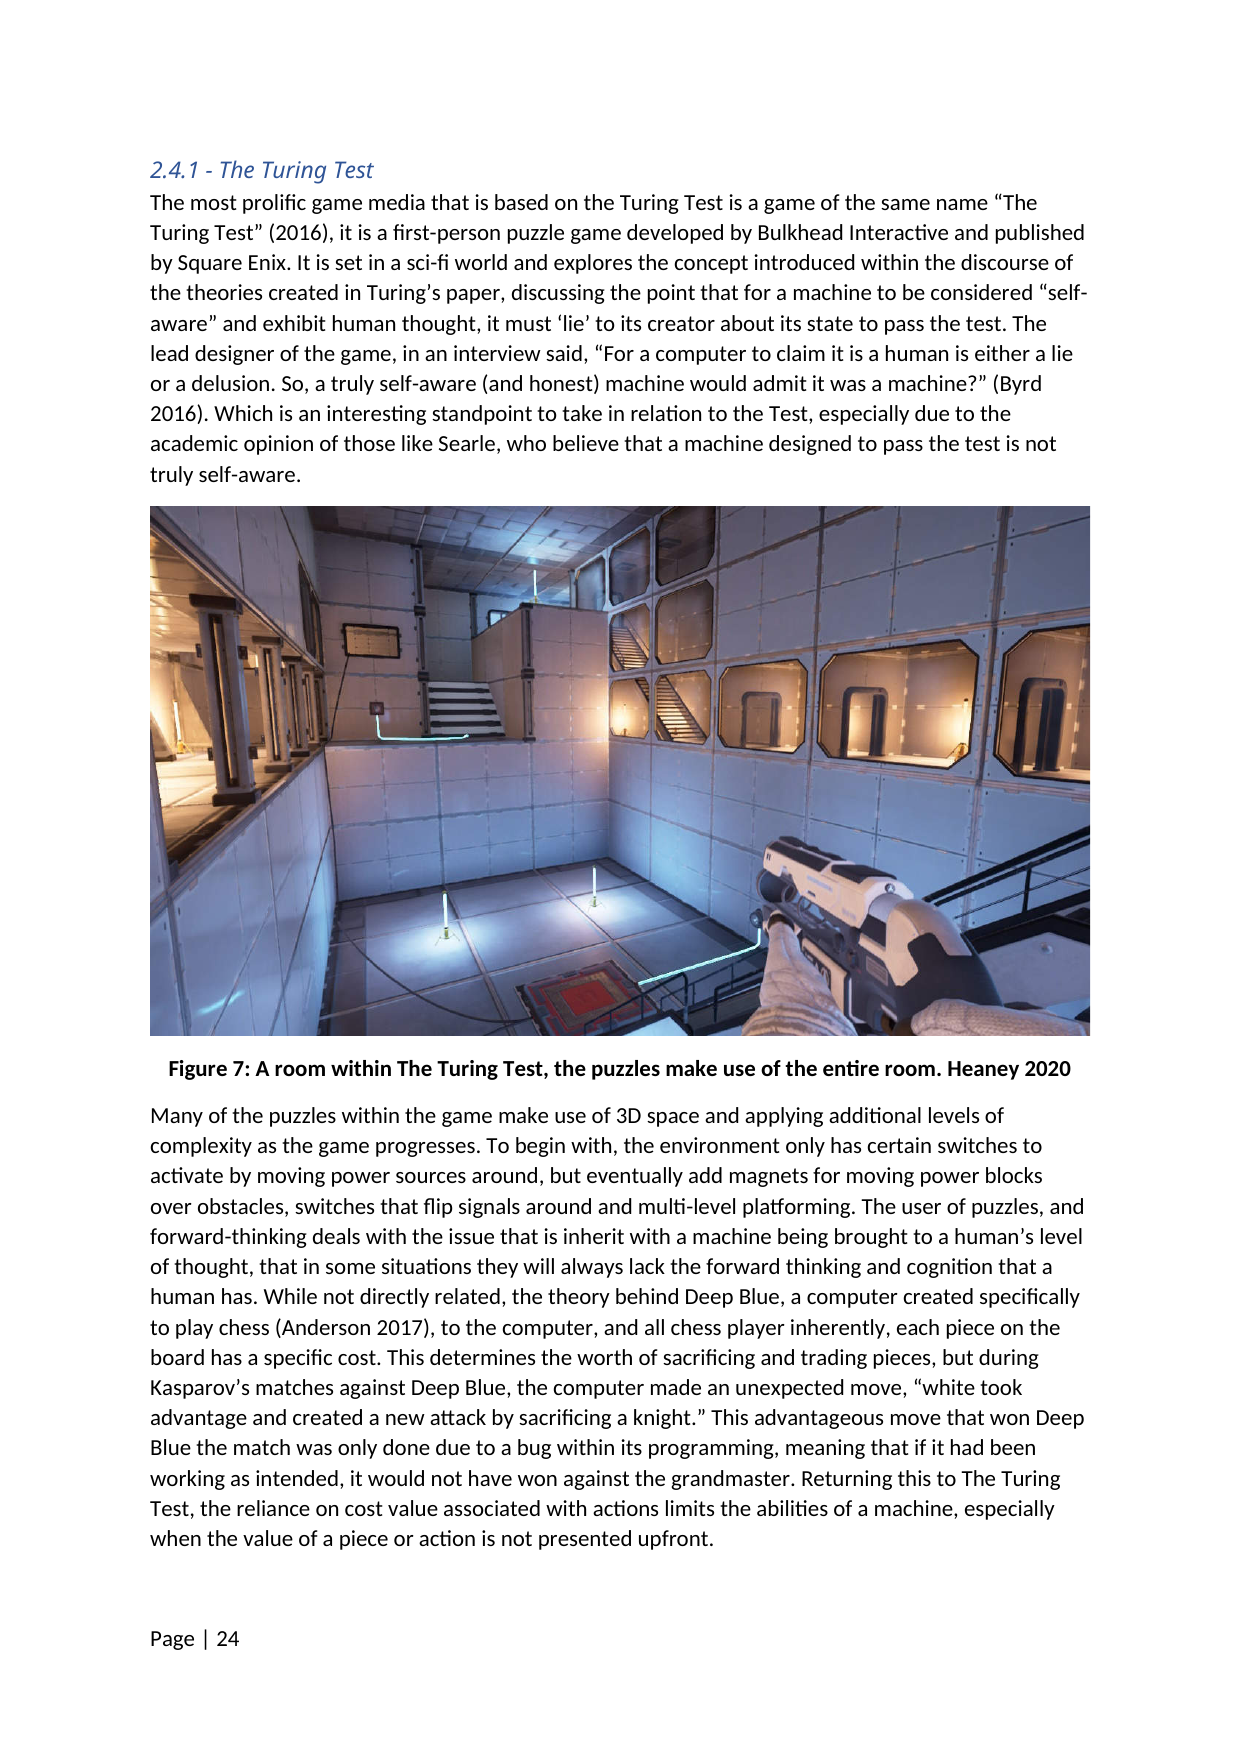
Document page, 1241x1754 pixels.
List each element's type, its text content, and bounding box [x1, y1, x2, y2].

text The most prolific game media that is based on the Turing Test is a game of the same name “The Turing Test” (2016), it is a first-person puzzle game developed by Bulkhead Interactive and published by Square Enix. It is set in a sci-fi world and explores the concept introduced within the discourse of the theories created in Turing’s paper, discussing the point that for a machine to be considered “self-aware” and exhibit human thought, it must ‘lie’ to its creator about its state to pass the test. The lead designer of the game, in an interview said, “For a computer to claim it is a human is either a lie or a delusion. So, a truly self-aware (and honest) machine would admit it was a machine?” (Byrd 2016). Which is an interesting standpoint to take in relation to the Test, especially due to the academic opinion of those like Searle, who believe that a machine designed to pass the test is not truly self-aware. [150, 188, 1090, 488]
subtitle 2.4.1 - The Turing Test [150, 154, 1090, 185]
text Many of the puzzles within the game make use of 3D space and applying additional levels of complexity as the game progresses. To begin with, the environment only has certain switches to activate by moving power sources around, but eventually add magnets for moving power blocks over obstacles, switches that flip signals around and multi-level platforming. The user of puzzles, and forward-thinking deals with the issue that is inherit with a machine being brought to a human’s level of thought, that in some situations they will always lack the forward thinking and cognition that a human has. While not directly related, the theory behind Deep Blue, a computer created specifically to play chess (Anderson 2017), to the computer, and all chess player inherently, each piece on the board has a specific cost. This determines the worth of sacrificing and trading pieces, but during Kasparov’s matches against Deep Blue, the computer made an unexpected move, “white took advantage and created a new attack by sacrificing a knight.” This advantageous move that won Deep Blue the match was only done due to a bug within its programming, meaning that if it had been working as intended, it would not have won against the grandmaster. Returning this to The Turing Test, the reliance on cost value associated with actions limits the abilities of a machine, especially when the value of a piece or action is not presented upfront. [150, 1101, 1090, 1552]
picture [150, 506, 1091, 1036]
text Figure 7: A room within The Turing Test, the puzzles make use of the entire room. Heaney 2020 [150, 1054, 1090, 1082]
